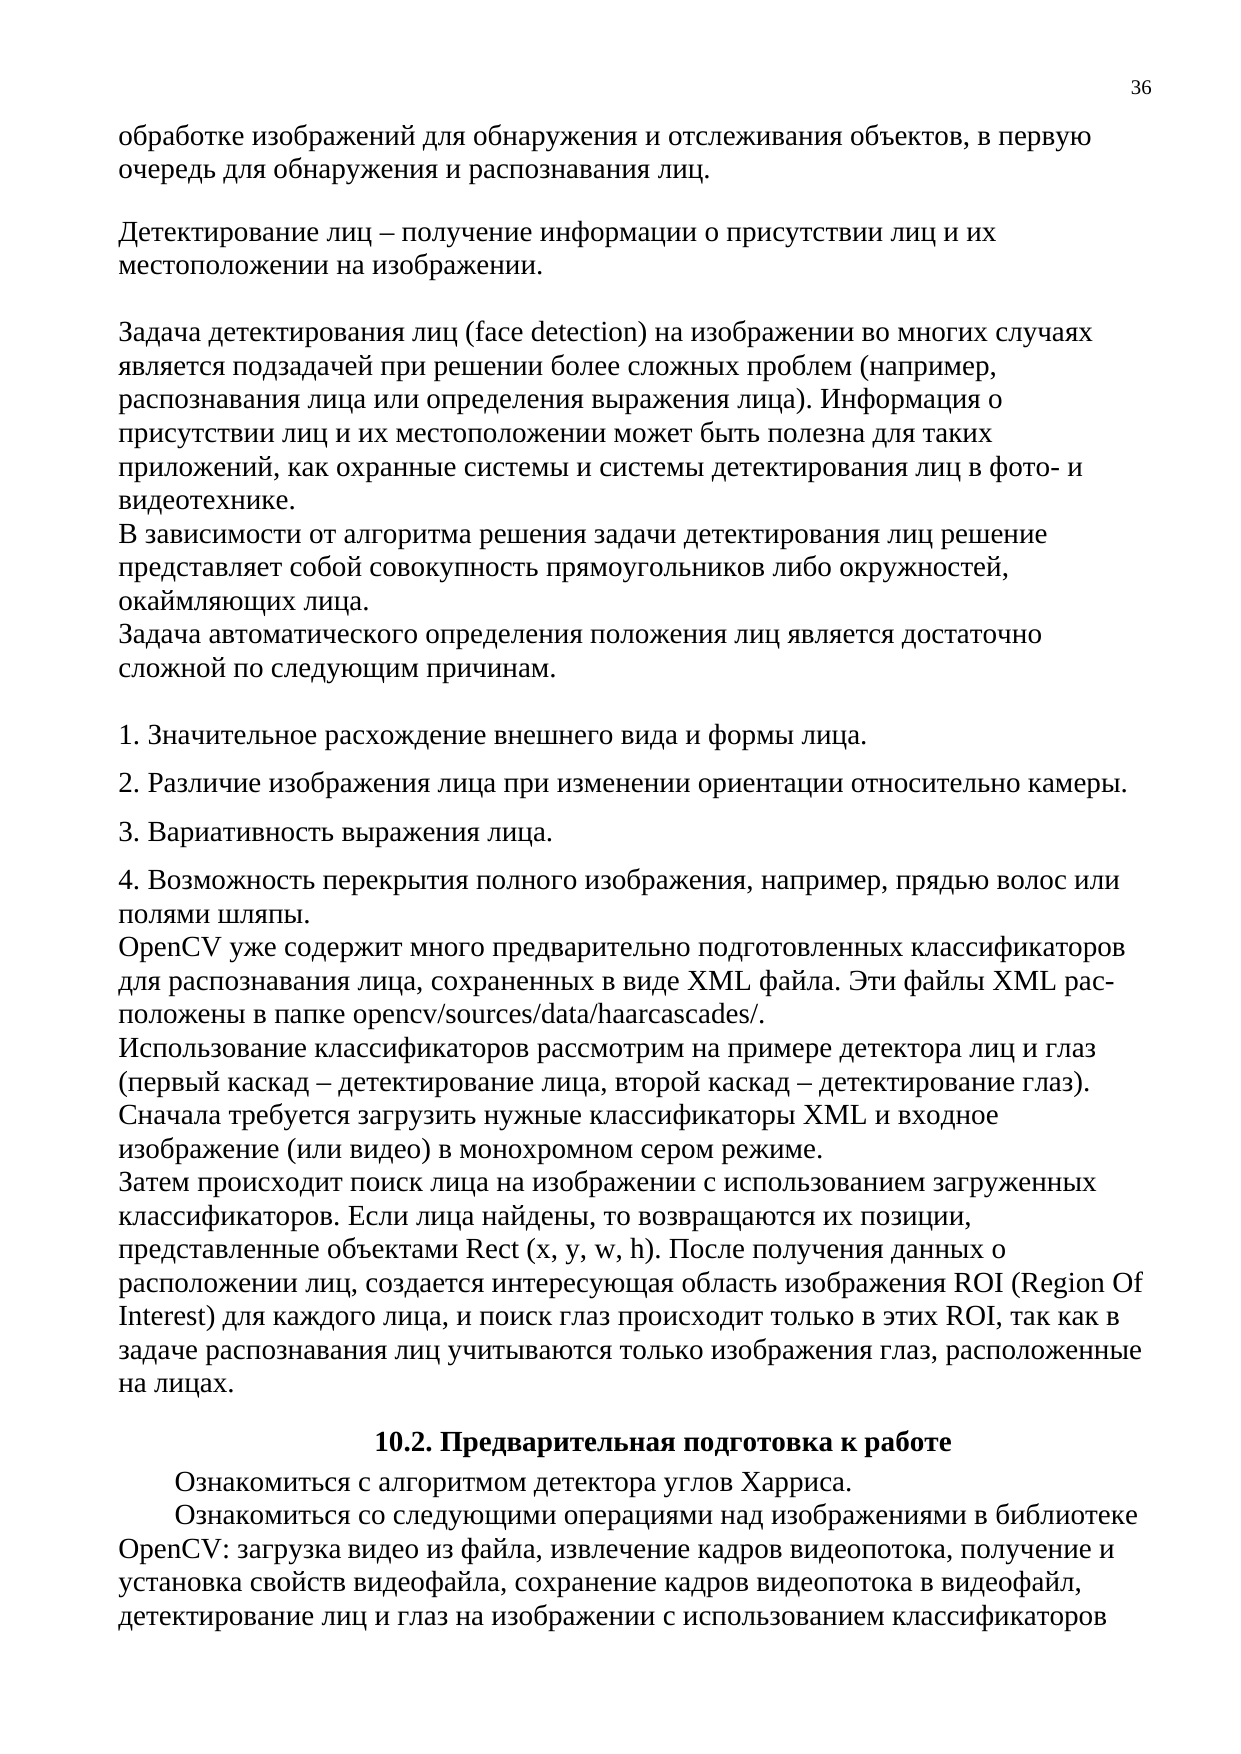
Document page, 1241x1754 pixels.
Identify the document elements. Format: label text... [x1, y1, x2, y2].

text 4. Возможность перекрытия полного изображения, например, прядью волос или полями шляпы. [118, 862, 1152, 929]
text Детектирование лиц – получение информации о присутствии лиц и их местоположении на изображении. [118, 214, 1152, 281]
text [118, 118, 1152, 185]
text положены в папке opencv/sources/data/haarcascades/. [118, 997, 1152, 1030]
text Задача детектирования лиц (face detection) на изображении во многих случаях является подзадачей при решении более сложных проблем (например, распознавания лица или определения выражения лица). Информация о присутствии лиц и их местоположении может быть полезна для таких приложений, как охранные системы и системы детектирования лиц в фото- и видеотехнике. [118, 314, 1152, 516]
text Использование классификаторов рассмотрим на примере детектора лиц и глаз (первый каскад – детектирование лица, второй каскад – детектирование глаз). [118, 1030, 1152, 1097]
text 1. Значительное расхождение внешнего вида и формы лица. [118, 717, 1152, 751]
text Затем происходит поиск лица на изображении с использованием загруженных классификаторов. Если лица найдены, то возвращаются их позиции, представленные объектами Rect (x, y, w, h). После получения данных о расположении лиц, создается интересующая область изображения ROI (Region Of Interest) для каждого лица, и поиск глаз происходит только в этих ROI, так как в задаче распознавания лиц учитываются только изображения глаз, расположенные на лицах. [118, 1164, 1152, 1399]
text Сначала требуется загрузить нужные классификаторы XML и входное изображение (или видео) в монохромном сером режиме. [118, 1097, 1152, 1164]
text Ознакомиться с алгоритмом детектора углов Харриса. [118, 1464, 1152, 1497]
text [118, 1497, 1152, 1632]
text 3. Вариативность выражения лица. [118, 814, 1152, 847]
text 2. Различие изображения лица при изменении ориентации относительно камеры. [118, 766, 1152, 799]
subtitle 10.2. Предварительная подготовка к работе [174, 1424, 1152, 1458]
text OpenCV уже содержит много предварительно подготовленных классификаторов для распознавания лица, сохраненных в виде XML файла. Эти файлы XML рас- [118, 929, 1152, 997]
text Задача автоматического определения положения лиц является достаточно сложной по следующим причинам. [118, 616, 1152, 683]
text В зависимости от алгоритма решения задачи детектирования лиц решение представляет собой совокупность прямоугольников либо окружностей, окаймляющих лица. [118, 516, 1152, 616]
